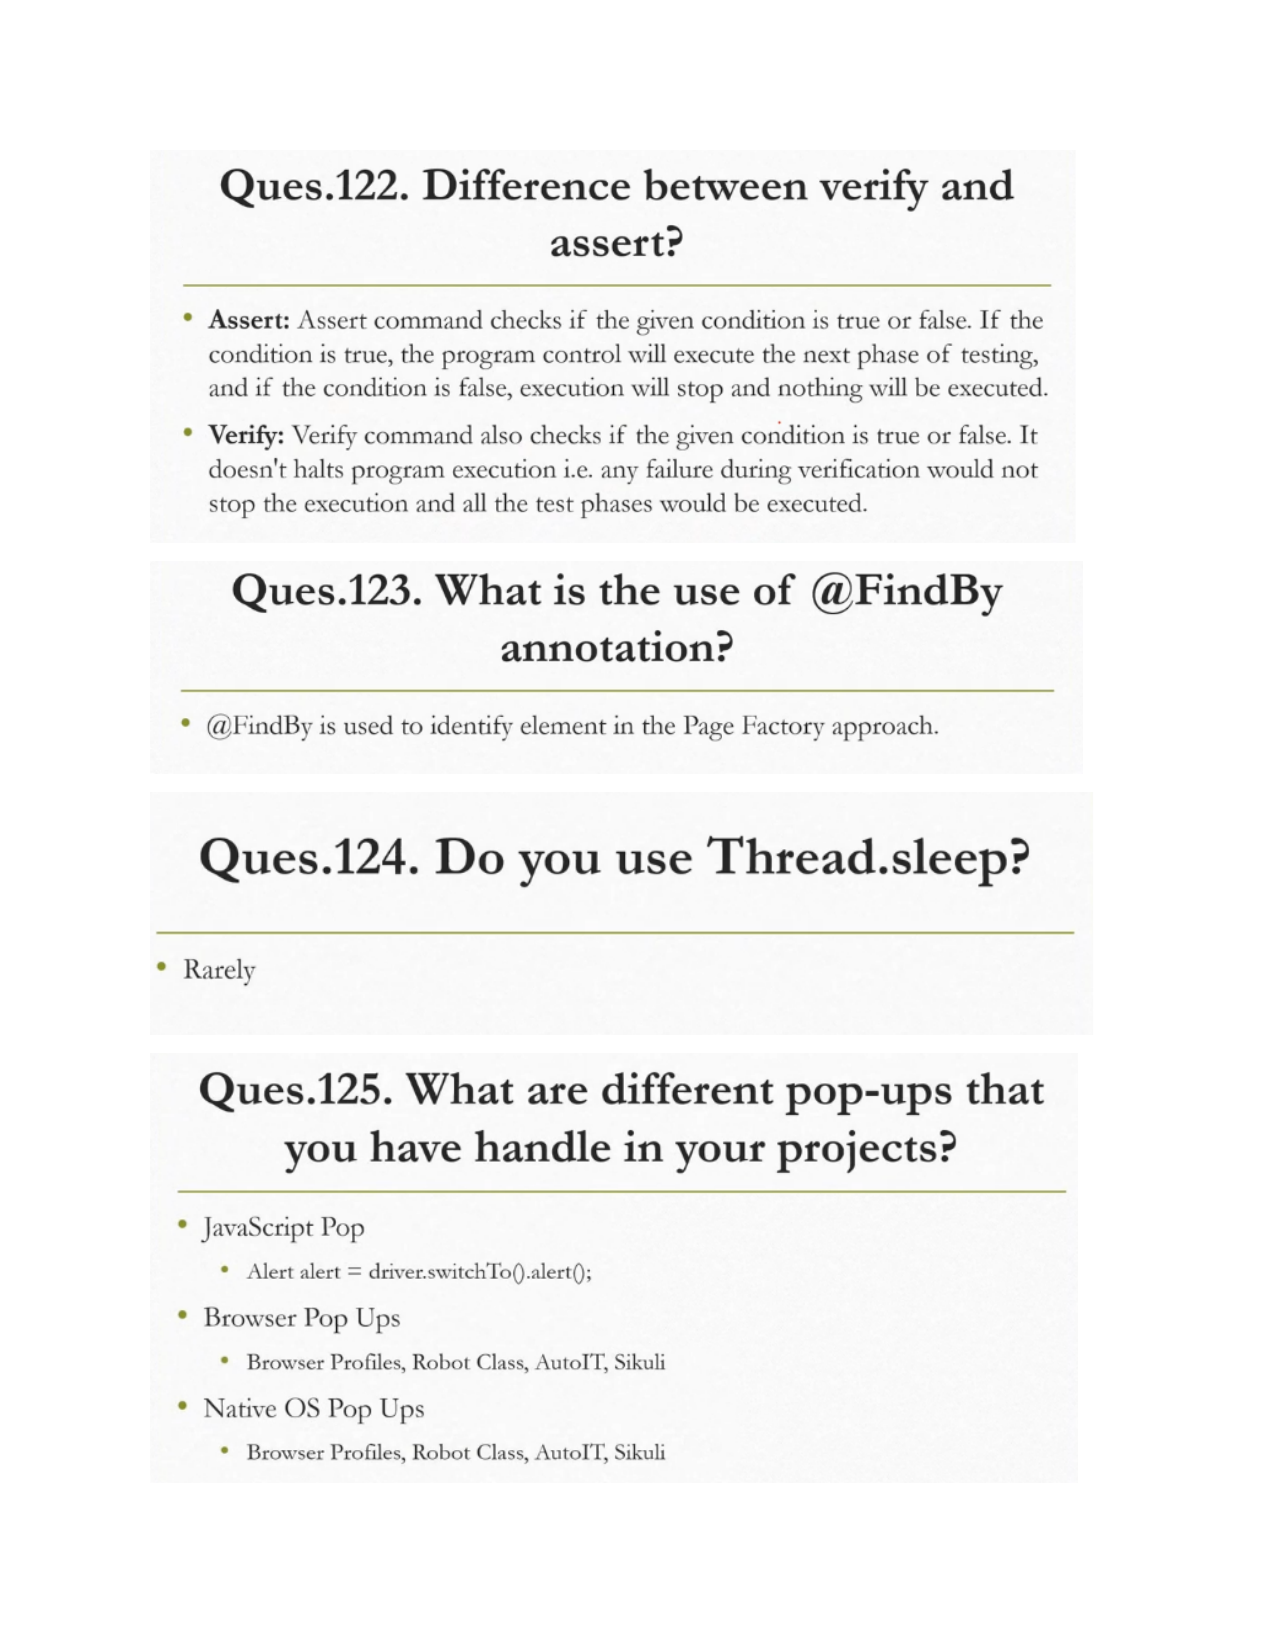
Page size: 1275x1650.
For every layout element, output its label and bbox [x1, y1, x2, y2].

picture [150, 561, 1083, 774]
picture [150, 150, 1076, 543]
picture [150, 792, 1094, 1035]
picture [150, 1053, 1078, 1483]
